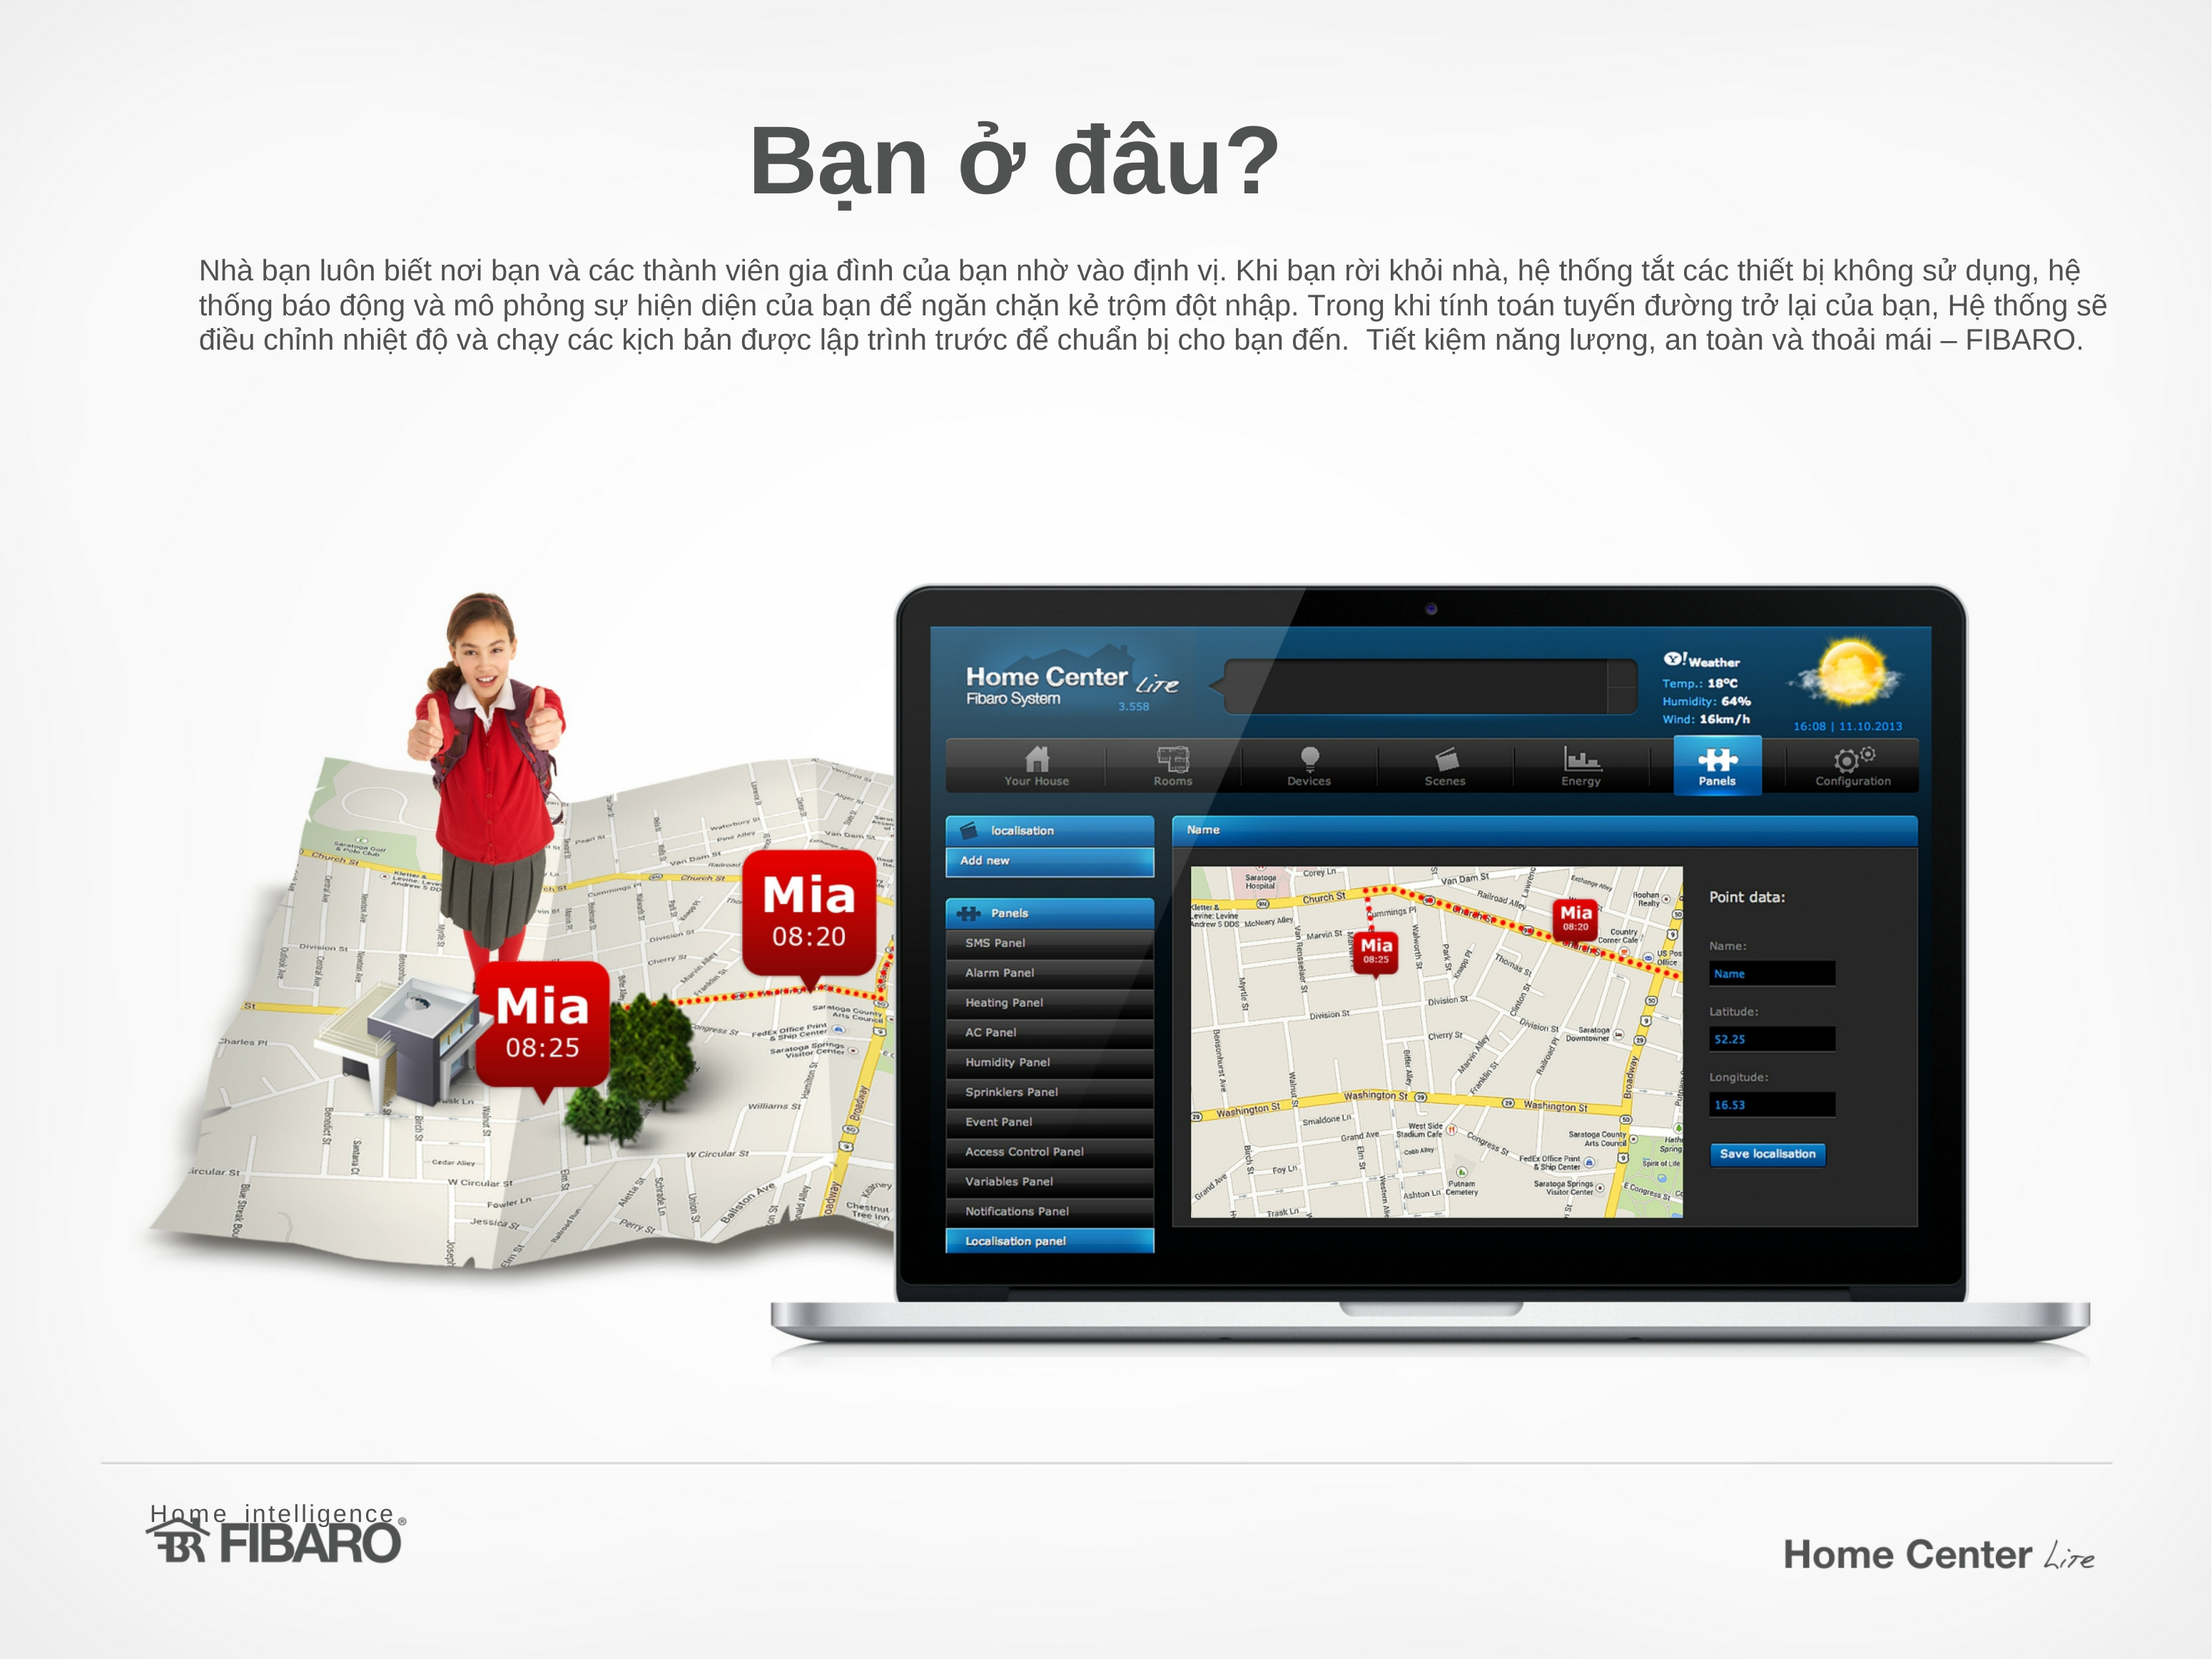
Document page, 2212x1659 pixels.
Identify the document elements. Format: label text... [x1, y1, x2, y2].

text Home intelligence [150, 1499, 2211, 1527]
picture [0, 0, 2212, 1659]
text Bạn ở đâu? [748, 103, 2211, 214]
text Nhà bạn luôn biết nơi bạn và các thành viên gia đình của bạn nhờ vào định vị. Khi bạn rời khỏi nhà, hệ thống tắt các thiết bị không sử dụng, hệ thống báo động và mô phỏng sự hiện diện của bạn để ngăn chặn kẻ trộm đột nhập. Trong khi tính toán tuyến đường trở lại của bạn, Hệ thống sẽ điều chỉnh nhiệt độ và chạy các kịch bản được lập trình trước để chuẩn bị cho bạn đến. Tiết kiệm năng lượng, an toàn và thoải mái – FIBARO. [198, 253, 2147, 356]
